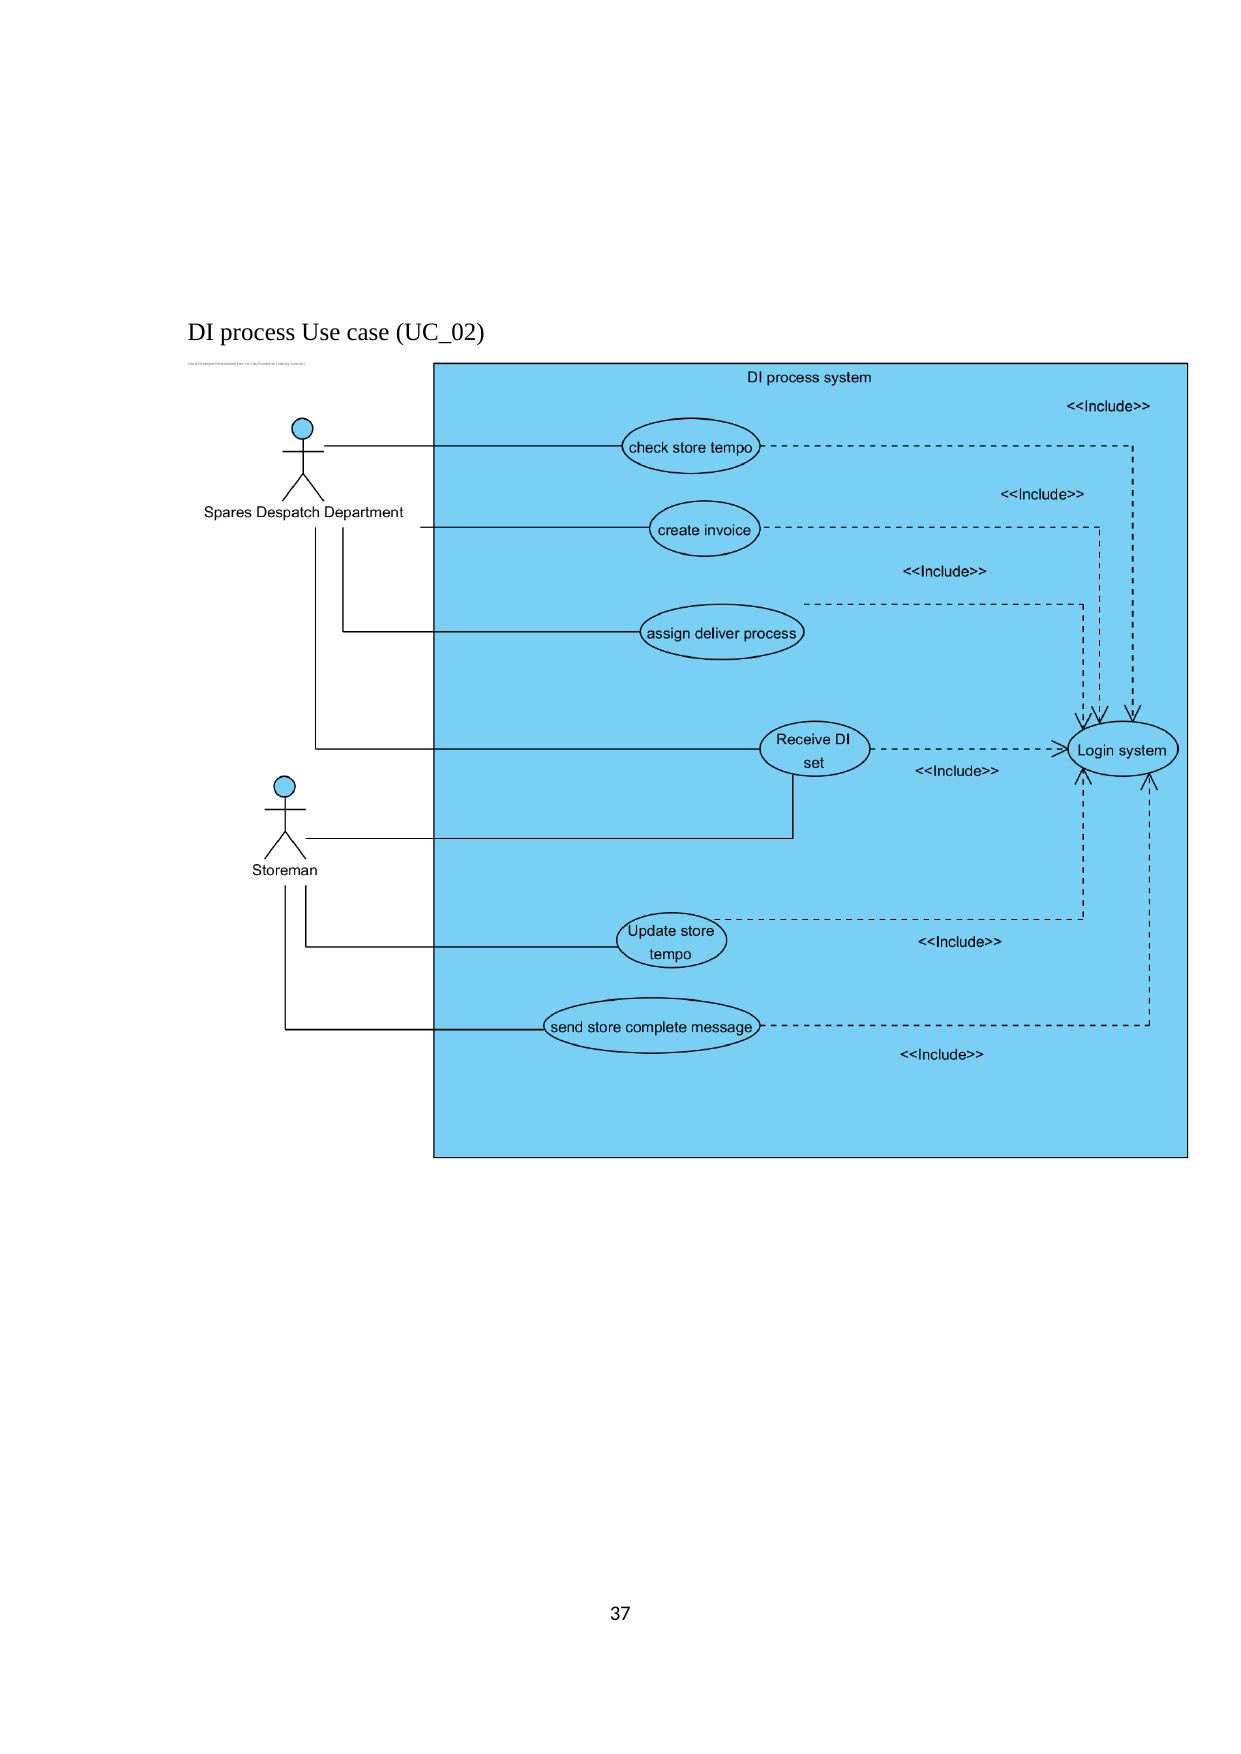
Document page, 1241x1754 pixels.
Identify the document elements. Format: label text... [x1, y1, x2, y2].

text DI process Use case (UC_02) [187, 312, 1053, 350]
picture [187, 361, 1194, 1164]
